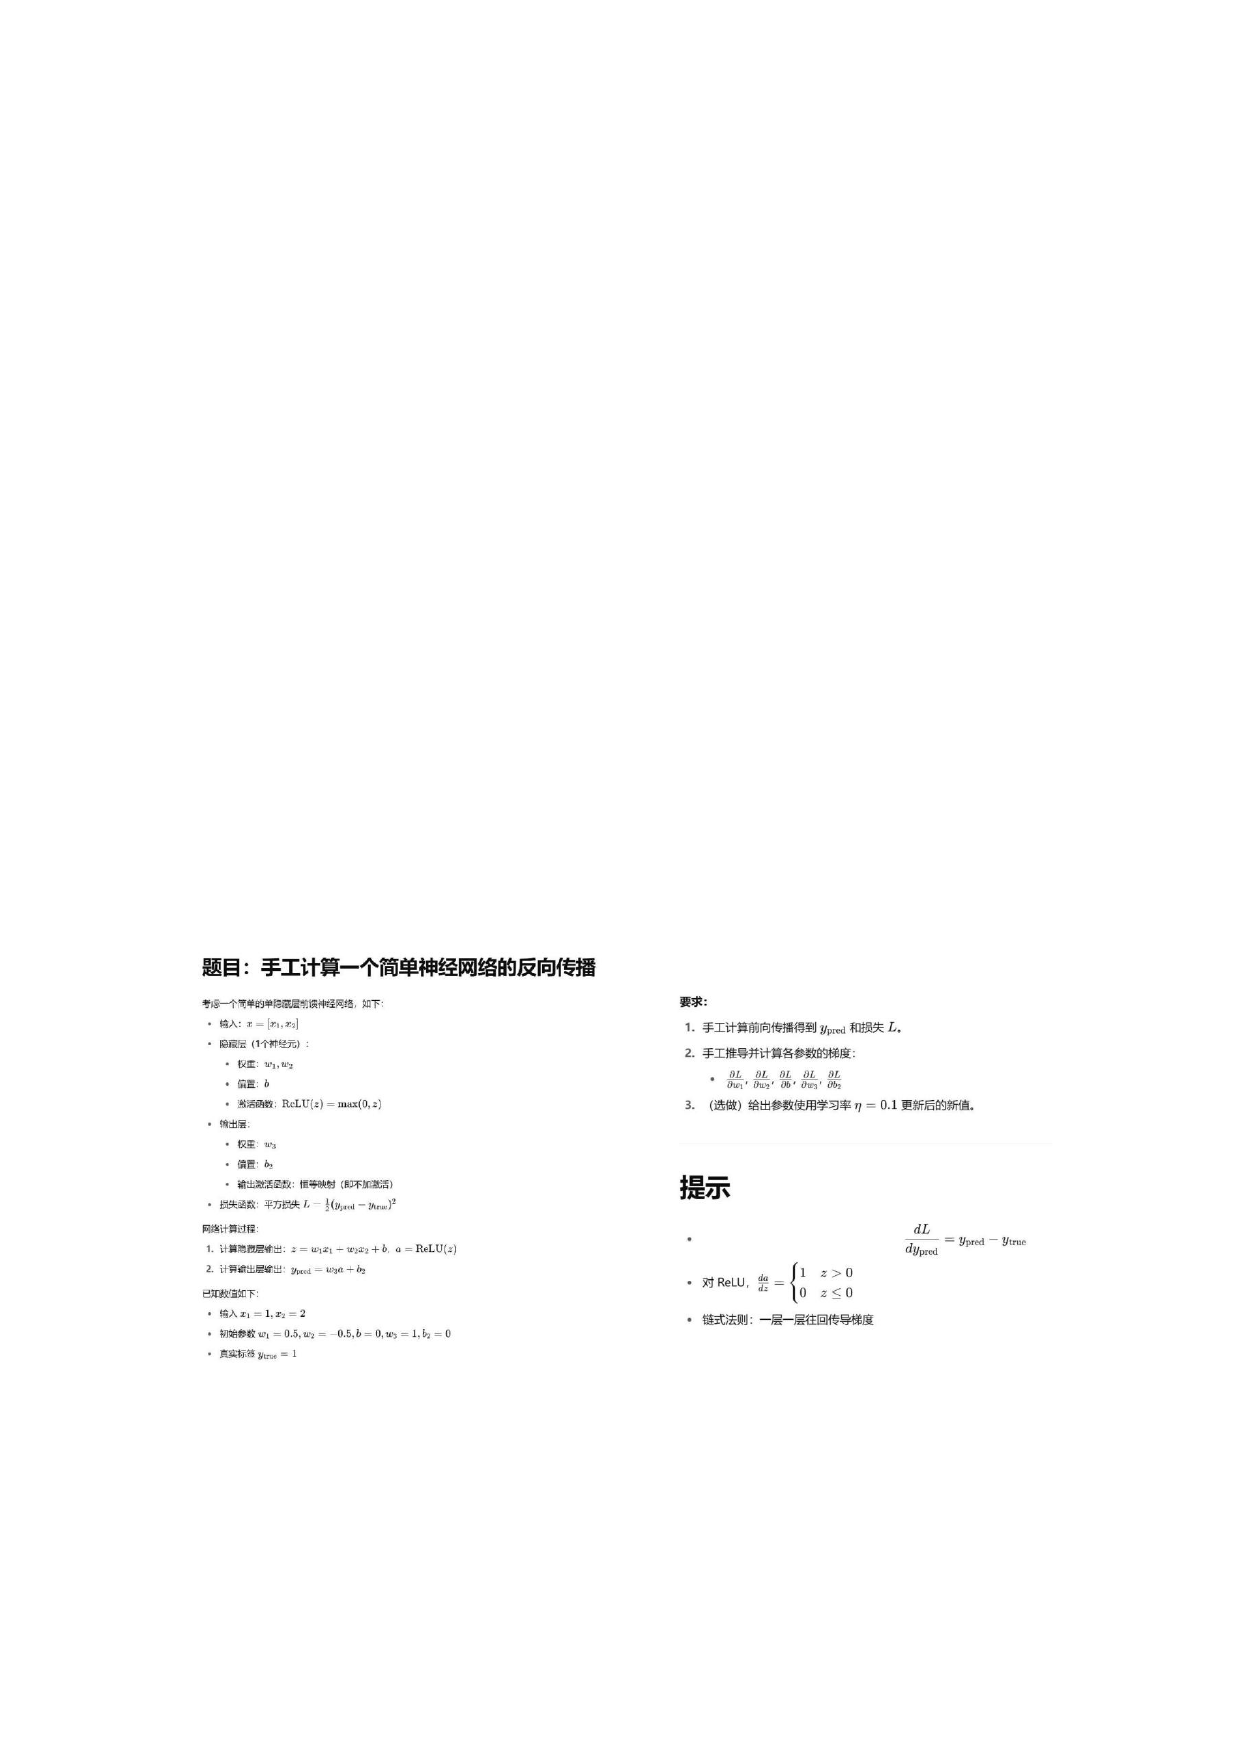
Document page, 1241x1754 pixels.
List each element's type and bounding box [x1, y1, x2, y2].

picture [187, 942, 1053, 1370]
